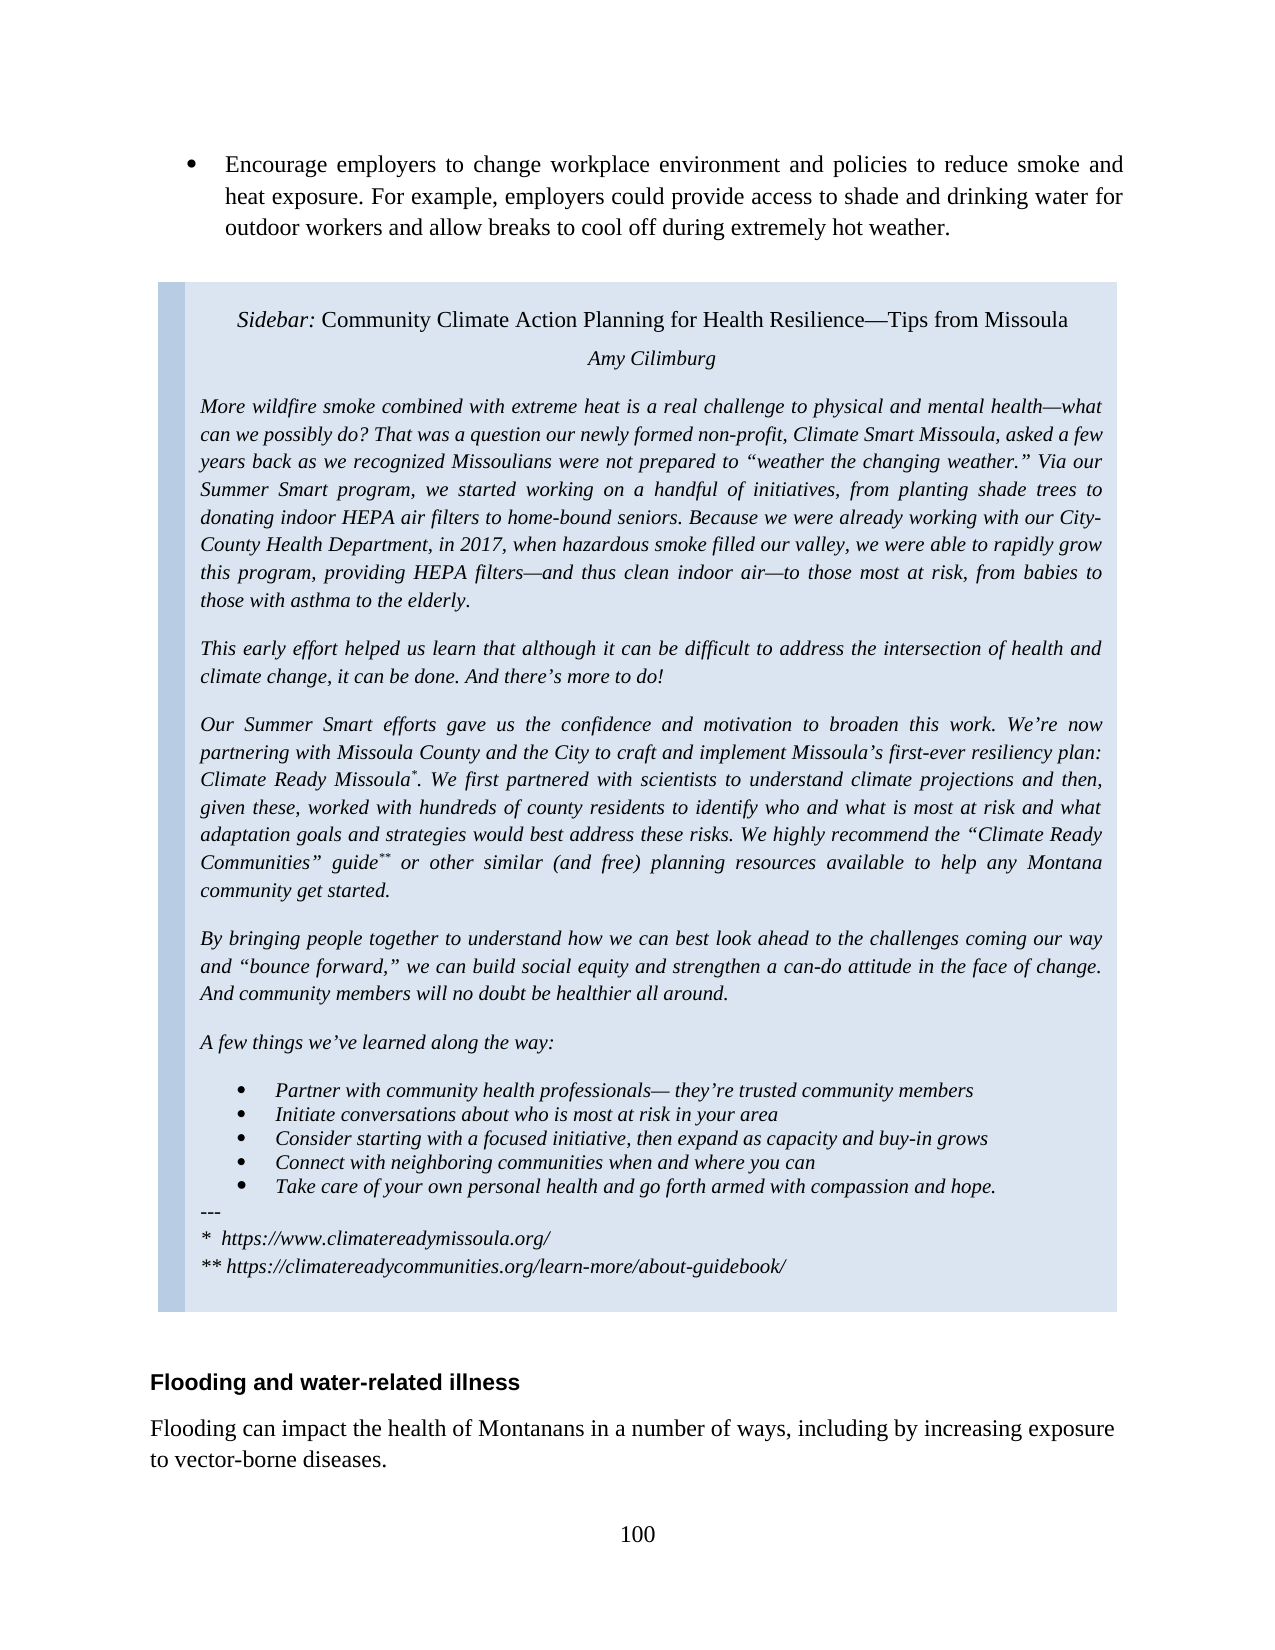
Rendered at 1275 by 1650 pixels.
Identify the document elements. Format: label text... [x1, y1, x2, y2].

text Encourage employers to change workplace environment and policies to reduce smoke and heat exposure. For example, employers could provide access to shade and drinking water for outdoor workers and allow breaks to cool off during extremely hot weather. [187, 150, 1125, 241]
subtitle Flooding and water-related illness [150, 1369, 1125, 1395]
table_header Sidebar: Community Climate Action Planning for Health Resilience—Tips from Missoula Amy Cilimburg More wildfire smoke combined with extreme heat is a real challenge to physical and mental health—what can we possibly do? That was a question our newly formed non-profit, Climate Smart Missoula, asked a few years back as we recognized Missoulians were not prepared to “weather the changing weather.” Via our Summer Smart program, we started working on a handful of initiatives, from planting shade trees to donating indoor HEPA air filters to home-bound seniors. Because we were already working with our City-County Health Department, in 2017, when hazardous smoke filled our valley, we were able to rapidly grow this program, providing HEPA filters—and thus clean indoor air—to those most at risk, from babies to those with asthma to the elderly. This early effort helped us learn that although it can be difficult to address the intersection of health and climate change, it can be done. And there’s more to do! Our Summer Smart efforts gave us the confidence and motivation to broaden this work. We’re now partnering with Missoula County and the City to craft and implement Missoula’s first-ever resiliency plan: Climate Ready Missoula*. We first partnered with scientists to understand climate projections and then, given these, worked with hundreds of county residents to identify who and what is most at risk and what adaptation goals and strategies would best address these risks. We highly recommend the “Climate Ready Communities” guide** or other similar (and free) planning resources available to help any Montana community get started. By bringing people together to understand how we can best look ahead to the challenges coming our way and “bounce forward,” we can build social equity and strengthen a can-do attitude in the face of change. And community members will no doubt be healthier all around. A few things we’ve learned along the way: Partner with community health professionals— they’re trusted community members Initiate conversations about who is most at risk in your area Consider starting with a focused initiative, then expand as capacity and buy-in grows Connect with neighboring communities when and where you can Take care of your own personal health and go forth armed with compassion and hope. --- * https://www.climatereadymissoula.org/ ** https://climatereadycommunities.org/learn-more/about-guidebook/ [185, 282, 1117, 1312]
text Flooding can impact the health of Montanans in a number of ways, including by increasing exposure to vector-borne diseases. [150, 1414, 1125, 1473]
table_header [158, 282, 185, 1312]
